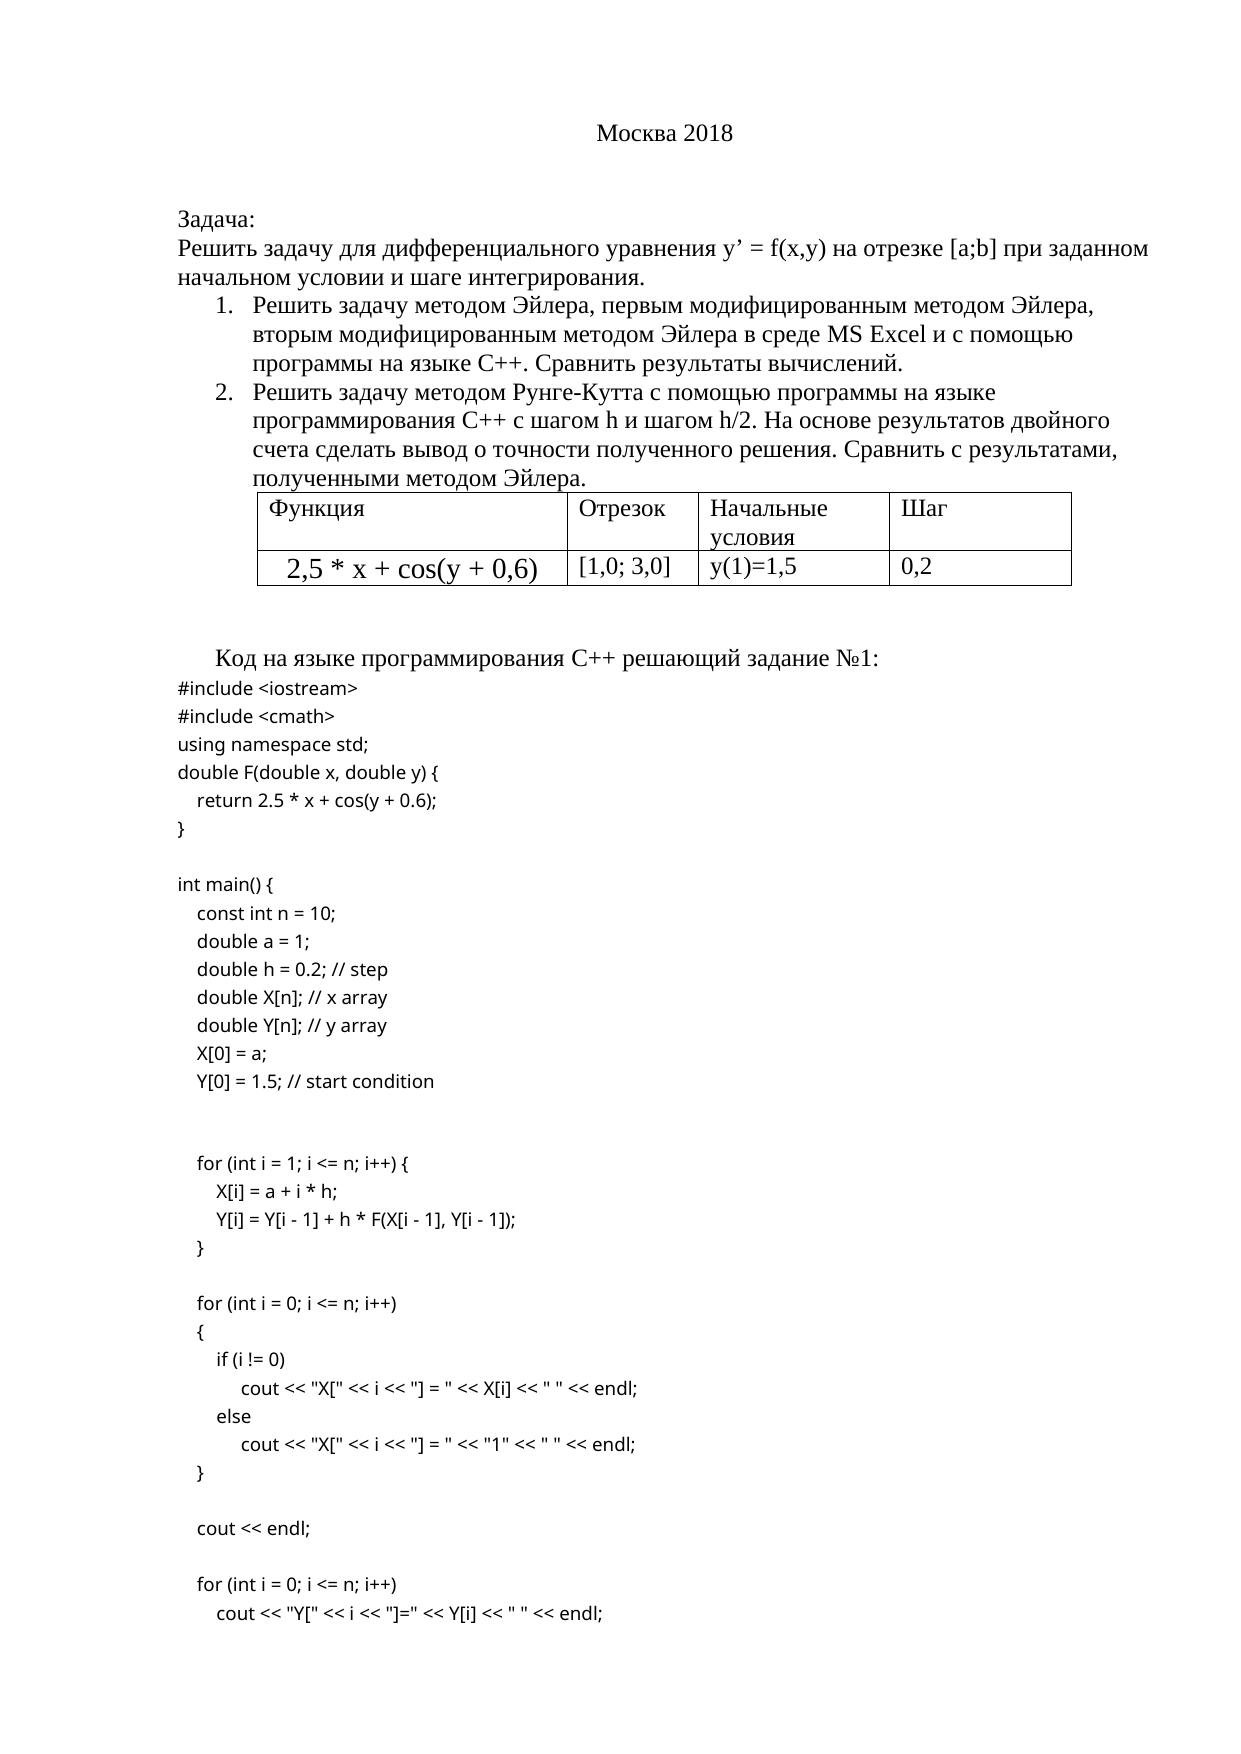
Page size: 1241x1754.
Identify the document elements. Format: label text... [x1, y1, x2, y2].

table_header Функция [258, 493, 567, 550]
table_cell 0,2 [890, 551, 1071, 585]
text cout << endl; [177, 1513, 1152, 1541]
text } [177, 813, 1152, 841]
table_header Начальные условия [699, 493, 889, 550]
text double F(double x, double y) { [177, 757, 1152, 785]
list Решить задачу методом Рунге-Кутта с помощью программы на языке программирования С++ с шагом h и шагом h/2. На основе результатов двойного счета сделать вывод о точности полученного решения. Сравнить с результатами, полученными методом Эйлера. [215, 377, 1152, 492]
text for (int i = 0; i <= n; i++) [177, 1569, 1152, 1597]
text { [177, 1316, 1152, 1344]
text Решить задачу для дифференциального уравнения y’ = f(x,y) на отрезке [a;b] при заданном начальном условии и шаге интегрирования. [177, 233, 1152, 291]
list Решить задачу методом Эйлера, первым модифицированным методом Эйлера, вторым модифицированным методом Эйлера в среде MS Excel и с помощью программы на языке С++. Сравнить результаты вычислений. [215, 291, 1152, 377]
table_header Шаг [890, 493, 1071, 550]
text } [177, 1457, 1152, 1485]
text Код на языке программирования C++ решающий задание №1: [215, 643, 1152, 672]
text #include <iostream> [177, 672, 1152, 700]
text X[0] = a; [177, 1038, 1152, 1066]
text using namespace std; [177, 728, 1152, 757]
text for (int i = 0; i <= n; i++) [177, 1288, 1152, 1316]
text Москва 2018 [177, 118, 1152, 147]
text } [177, 1232, 1152, 1260]
text double h = 0.2; // step [177, 953, 1152, 982]
text double a = 1; [177, 925, 1152, 953]
text int main() { [177, 869, 1152, 897]
text cout << "X[" << i << "] = " << X[i] << " " << endl; [177, 1372, 1152, 1400]
text if (i != 0) [177, 1344, 1152, 1372]
table_header Отрезок [568, 493, 698, 550]
text for (int i = 1; i <= n; i++) { [177, 1147, 1152, 1175]
text Y[i] = Y[i - 1] + h * F(X[i - 1], Y[i - 1]); [177, 1203, 1152, 1232]
text cout << "X[" << i << "] = " << "1" << " " << endl; [177, 1428, 1152, 1457]
text return 2.5 * x + cos(y + 0.6); [177, 785, 1152, 813]
text const int n = 10; [177, 897, 1152, 925]
text Y[0] = 1.5; // start condition [177, 1066, 1152, 1094]
text X[i] = a + i * h; [177, 1175, 1152, 1203]
text #include <cmath> [177, 700, 1152, 728]
table_cell 2,5 * x + cos(y + 0,6) [258, 551, 567, 585]
text else [177, 1400, 1152, 1428]
text Задача: [177, 204, 1152, 233]
text cout << "Y[" << i << "]=" << Y[i] << " " << endl; [177, 1597, 1152, 1625]
text double Y[n]; // y array [177, 1010, 1152, 1038]
text double X[n]; // x array [177, 982, 1152, 1010]
table_cell [1,0; 3,0] [568, 551, 698, 585]
table_cell y(1)=1,5 [699, 551, 889, 585]
